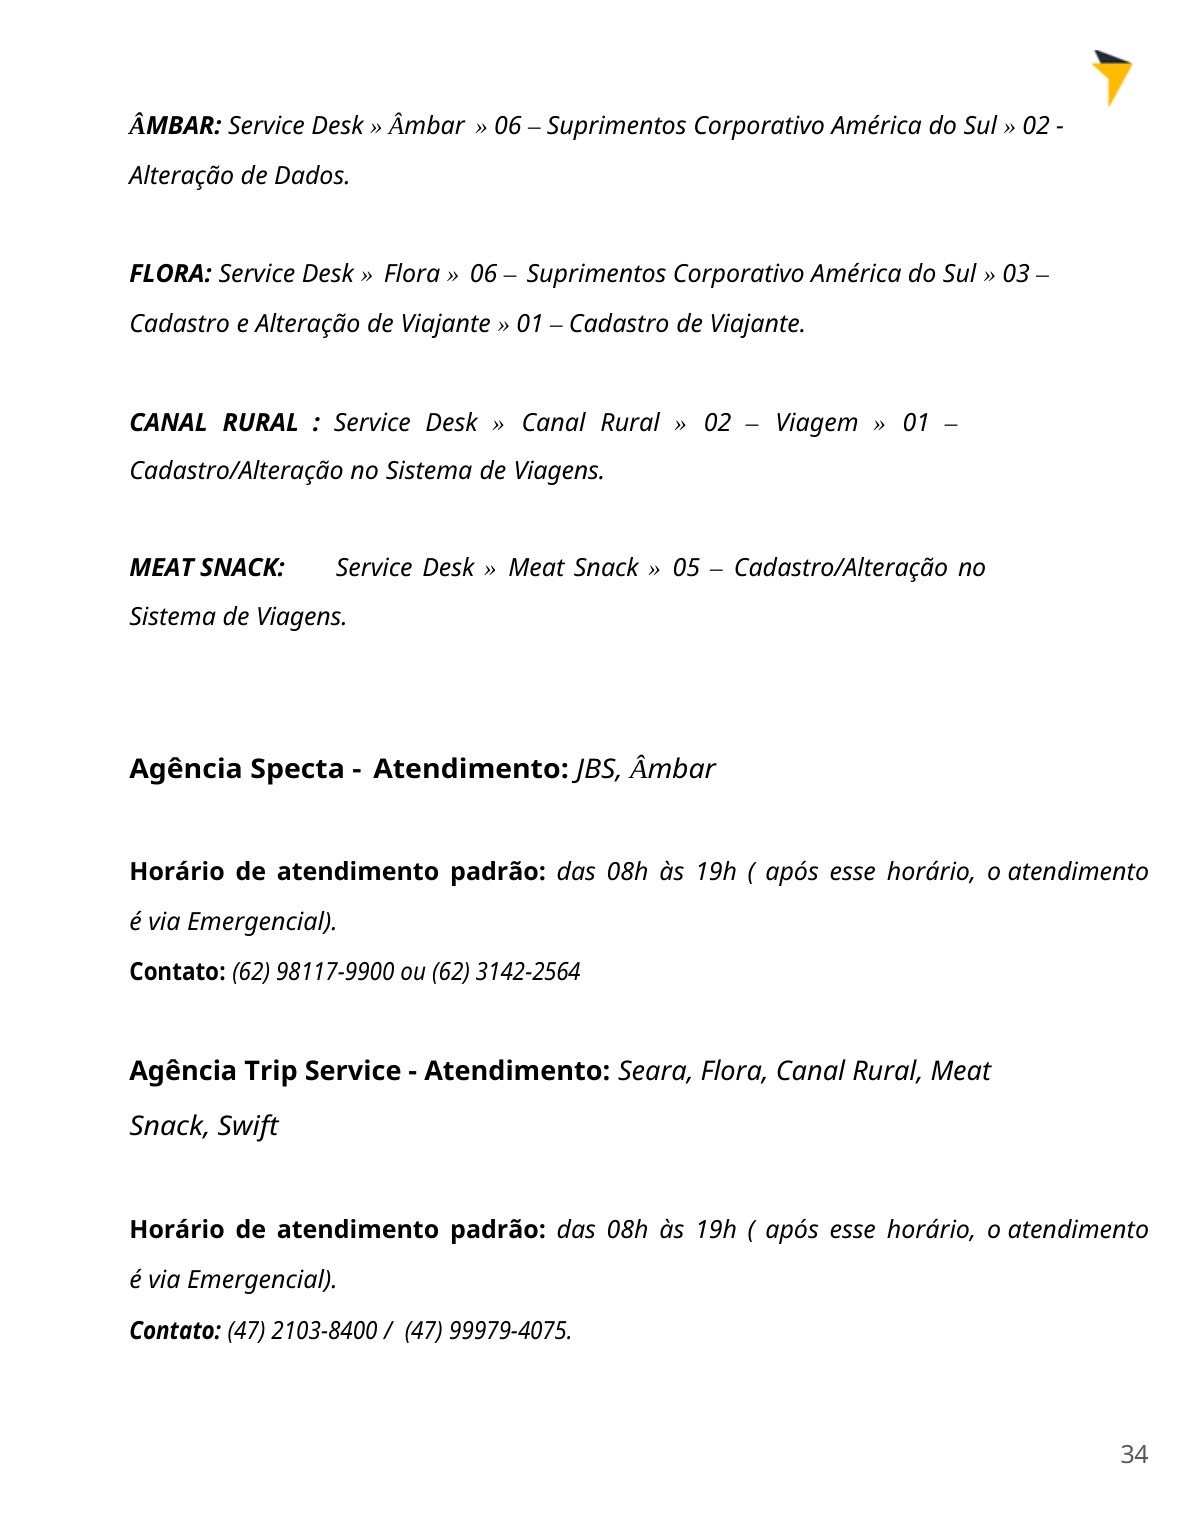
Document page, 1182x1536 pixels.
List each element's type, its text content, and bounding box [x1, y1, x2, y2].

picture [1091, 50, 1133, 108]
text CANAL RURAL : Service Desk » Canal Rural » 02 – Viagem » 01 – [129, 404, 1162, 438]
text MEAT SNACK: Service Desk » Meat Snack » 05 – Cadastro/Alteração no [129, 550, 1162, 584]
text Horário de atendimento padrão: das 08h às 19h ( após esse horário, o atendimento é via Emergencial). [129, 854, 1162, 938]
text Agência Specta - Atendimento: JBS, Âmbar [129, 749, 1162, 786]
text Agência Trip Service - Atendimento: Seara, Flora, Canal Rural, Meat Snack, Swift [129, 1052, 1066, 1143]
text Horário de atendimento padrão: das 08h às 19h ( após esse horário, o atendimento é via Emergencial). [129, 1212, 1162, 1296]
text Contato: (47) 2103-8400 / (47) 99979-4075. [129, 1312, 1162, 1346]
text Sistema de Viagens. [129, 599, 1162, 633]
text Contato: (62) 98117-9900 ou (62) 3142-2564 [129, 954, 1162, 988]
text ÂMBAR: Service Desk » Âmbar » 06 – Suprimentos Corporativo América do Sul » 02 - Alteração de Dados. [129, 108, 1096, 192]
text FLORA: Service Desk » Flora » 06 – Suprimentos Corporativo América do Sul » 03 – Cadastro e Alteração de Viajante » 01 – Cadastro de Viajante. [129, 256, 1066, 339]
text Cadastro/Alteração no Sistema de Viagens. [129, 453, 1162, 487]
